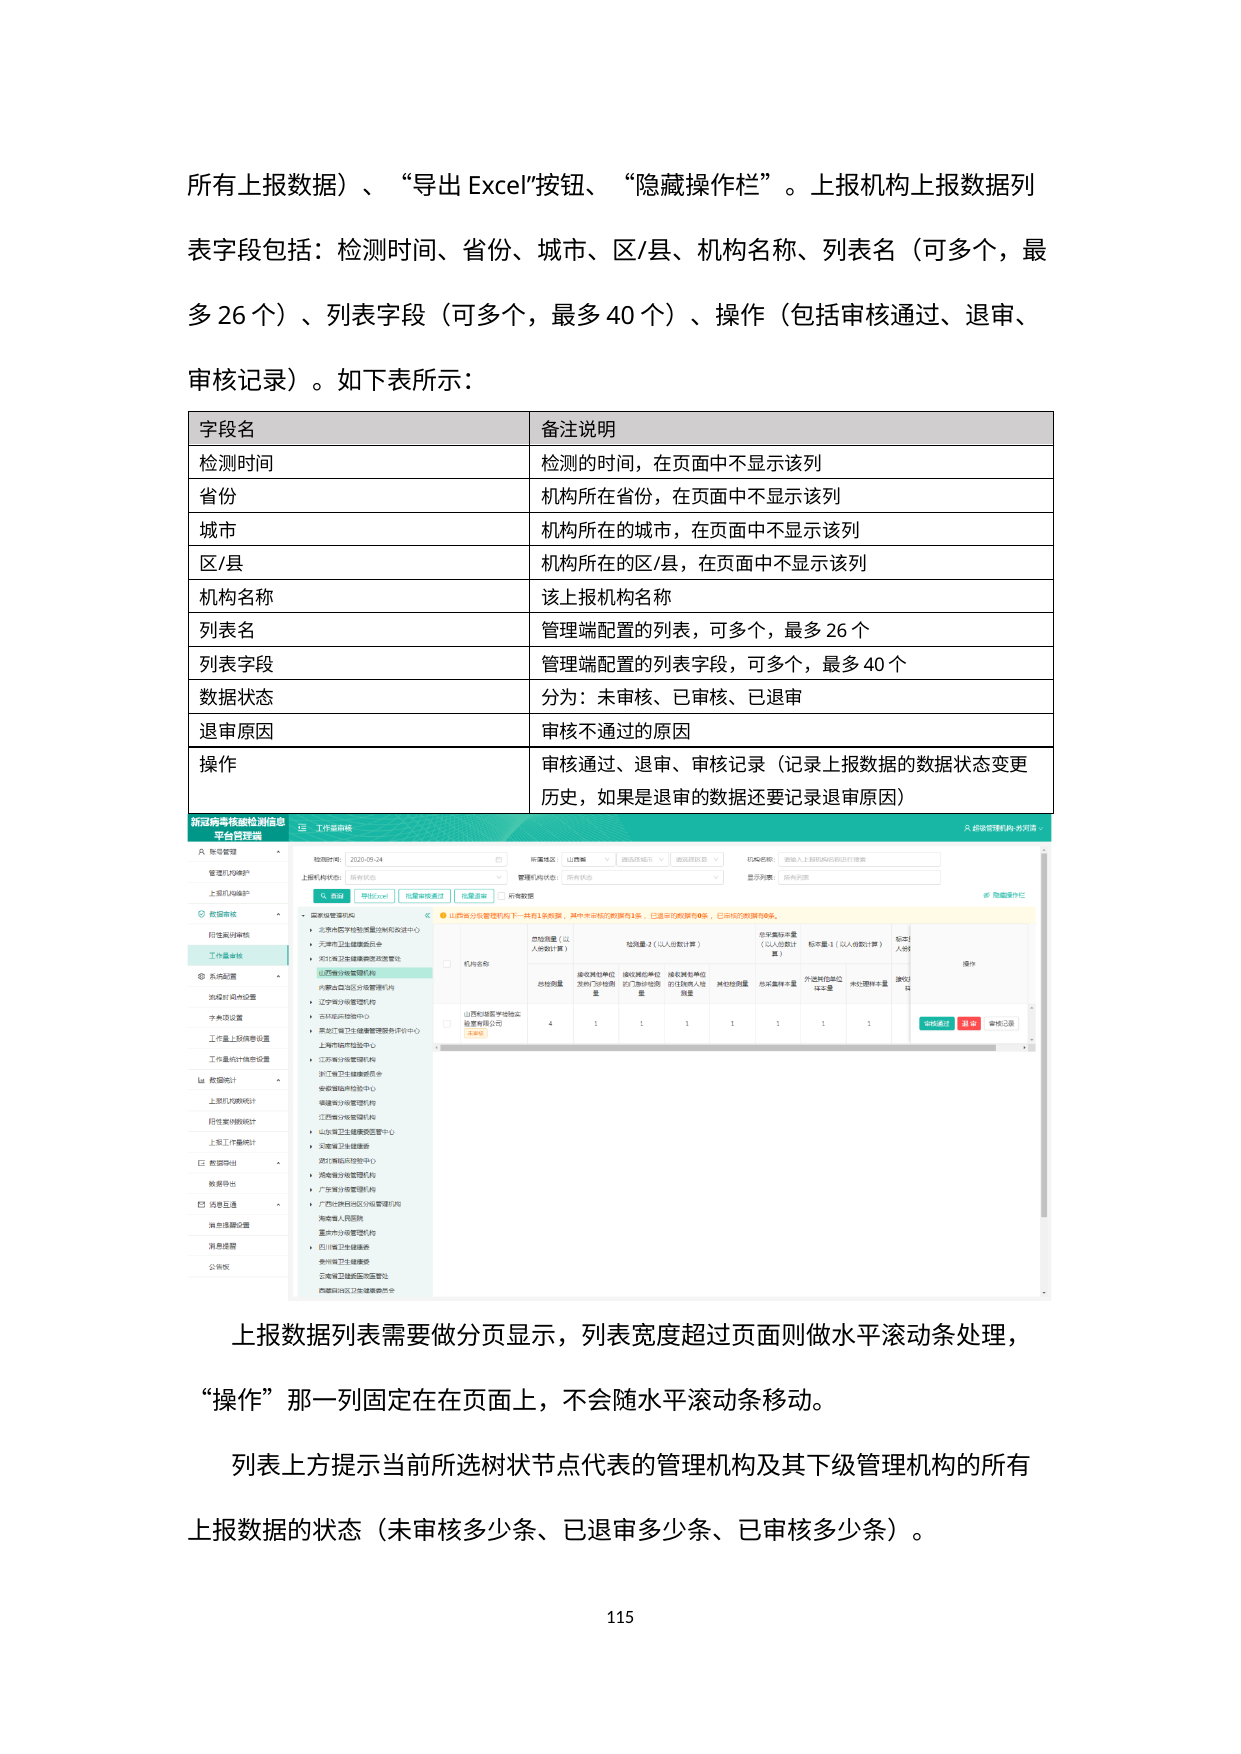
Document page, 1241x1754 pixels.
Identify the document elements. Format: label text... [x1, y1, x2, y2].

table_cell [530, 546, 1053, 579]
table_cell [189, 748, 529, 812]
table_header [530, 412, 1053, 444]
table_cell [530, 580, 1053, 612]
picture [187, 814, 1052, 1301]
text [187, 151, 1053, 411]
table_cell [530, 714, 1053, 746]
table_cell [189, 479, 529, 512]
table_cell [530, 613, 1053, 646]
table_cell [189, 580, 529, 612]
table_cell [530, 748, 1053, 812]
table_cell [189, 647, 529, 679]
text 上报数据列表需要做分页显示，列表宽度超过页面则做水平滚动条处理，“操作”那一列固定在在页面上，不会随水平滚动条移动。 [187, 1301, 1053, 1431]
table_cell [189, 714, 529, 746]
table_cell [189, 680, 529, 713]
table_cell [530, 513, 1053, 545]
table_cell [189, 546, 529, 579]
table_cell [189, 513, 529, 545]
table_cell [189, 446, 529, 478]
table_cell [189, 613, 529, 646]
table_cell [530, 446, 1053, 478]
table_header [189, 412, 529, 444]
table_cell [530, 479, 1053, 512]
text 列表上方提示当前所选树状节点代表的管理机构及其下级管理机构的所有上报数据的状态（未审核多少条、已退审多少条、已审核多少条）。 [187, 1431, 1053, 1561]
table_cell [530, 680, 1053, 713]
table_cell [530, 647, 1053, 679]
